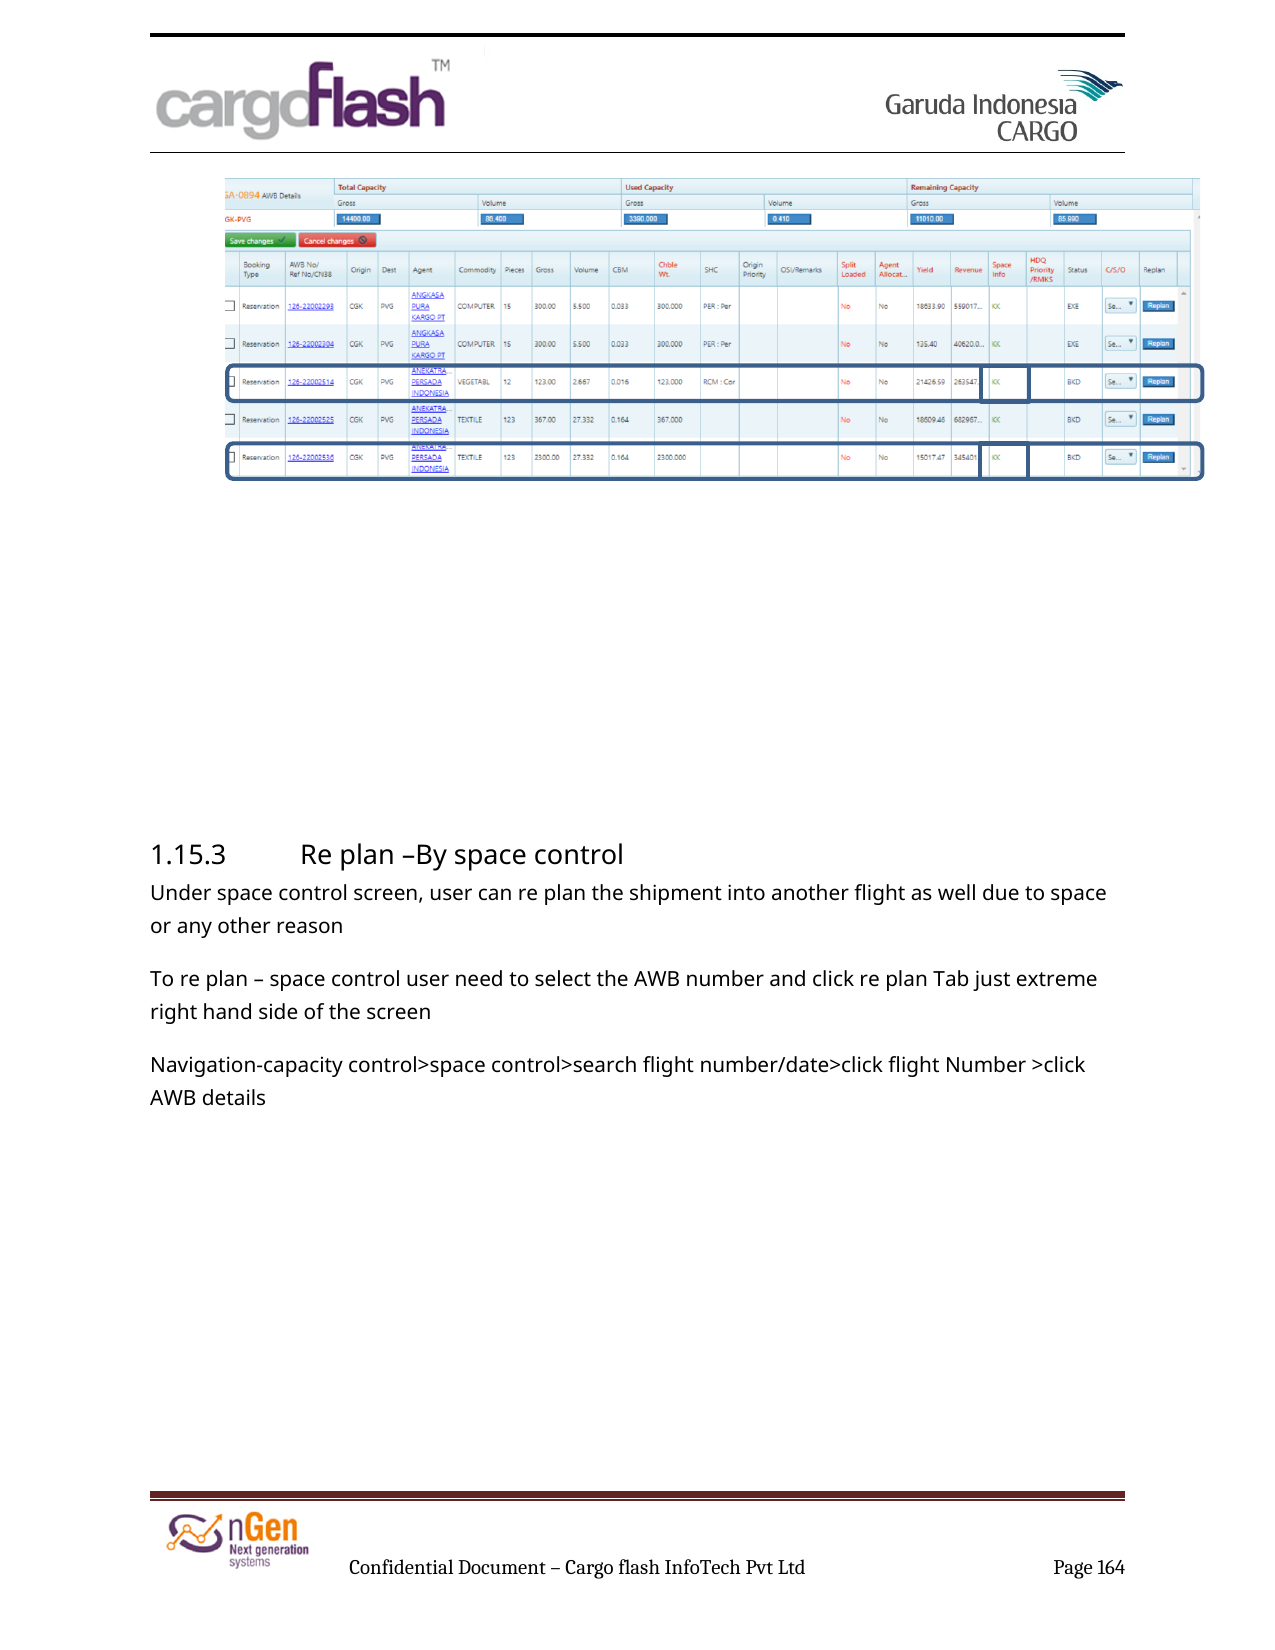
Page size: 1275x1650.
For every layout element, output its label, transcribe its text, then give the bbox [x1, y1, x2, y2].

picture [1030, 446, 1200, 476]
subtitle Re plan –By space control [150, 835, 1125, 872]
text Navigation-capacity control>space control>search flight number/date>click flight Number >click AWB details [150, 1051, 1125, 1112]
picture [230, 368, 979, 398]
picture [230, 446, 978, 476]
picture [983, 368, 1027, 398]
picture [103, 6, 525, 152]
picture [982, 446, 1026, 476]
picture [881, 59, 1127, 148]
picture [225, 178, 1200, 368]
text Under space control screen, user can re plan the shipment into another flight as well due to space or any other reason [150, 878, 1125, 939]
picture [150, 1502, 327, 1575]
picture [225, 399, 1200, 446]
text To re plan – space control user need to select the AWB number and click re plan Tab just extreme right hand side of the screen [150, 964, 1125, 1026]
picture [1031, 368, 1200, 398]
